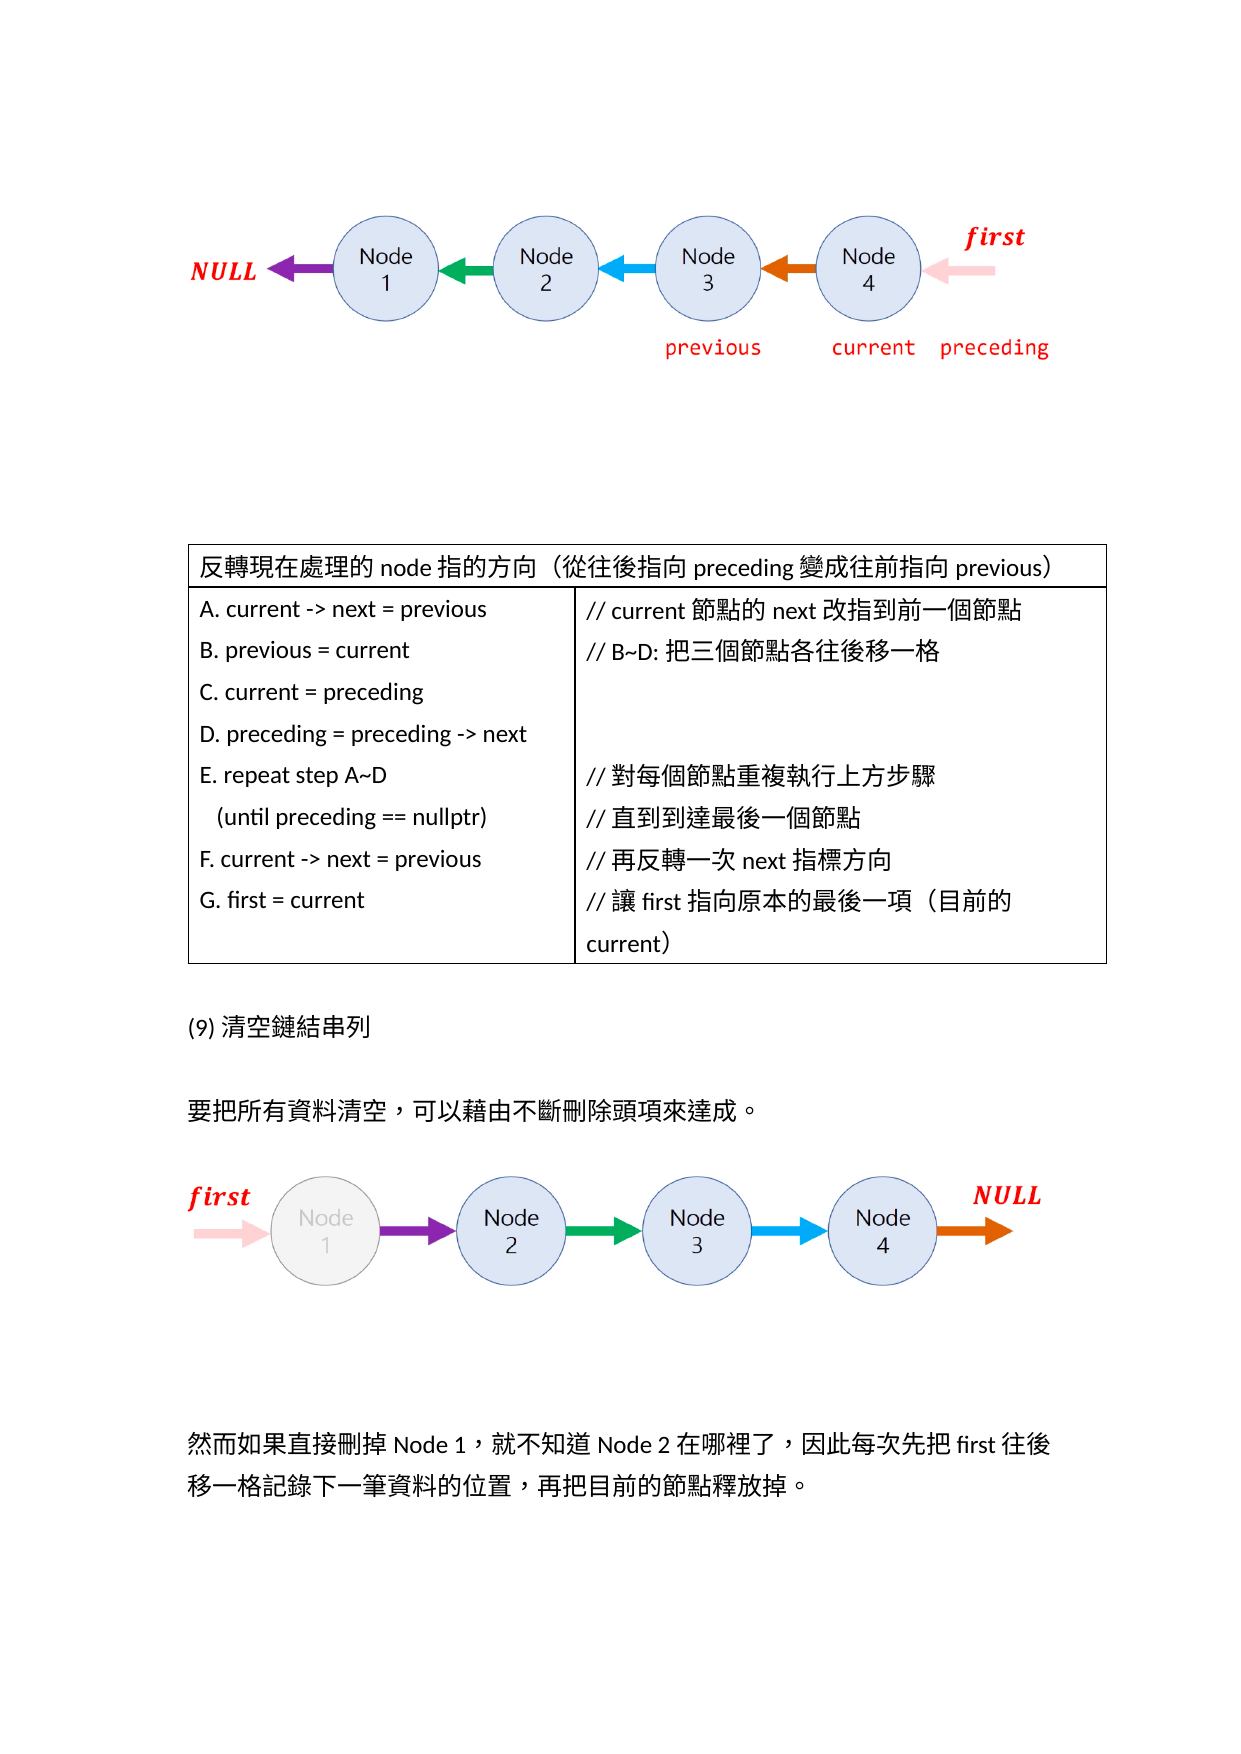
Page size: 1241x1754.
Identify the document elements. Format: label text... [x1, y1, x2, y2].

picture [187, 209, 1053, 364]
text 要把所有資料清空，可以藉由不斷刪除頭項來達成。 [187, 1088, 1053, 1130]
table_cell A. current -> next = previous B. previous = current C. current = preceding D. preceding = preceding -> next E. repeat step A~D (until preceding == nullptr) F. current -> next = previous G. first = current [189, 588, 574, 962]
text 然而如果直接刪掉 Node 1，就不知道 Node 2 在哪裡了，因此每次先把 first 往後移一格記錄下一筆資料的位置，再把目前的節點釋放掉。 [187, 1422, 1053, 1505]
text (9) 清空鏈結串列 [187, 1005, 1053, 1047]
table_header 反轉現在處理的 node 指的方向（從往後指向 preceding 變成往前指向 previous） [189, 545, 1106, 586]
picture [187, 1171, 1053, 1298]
table_cell // current 節點的 next 改指到前一個節點 // B~D: 把三個節點各往後移一格 // 對每個節點重複執行上方步驟 // 直到到達最後一個節點 // 再反轉一次 next 指標方向 // 讓 first 指向原本的最後一項（目前的 current） [576, 588, 1106, 962]
